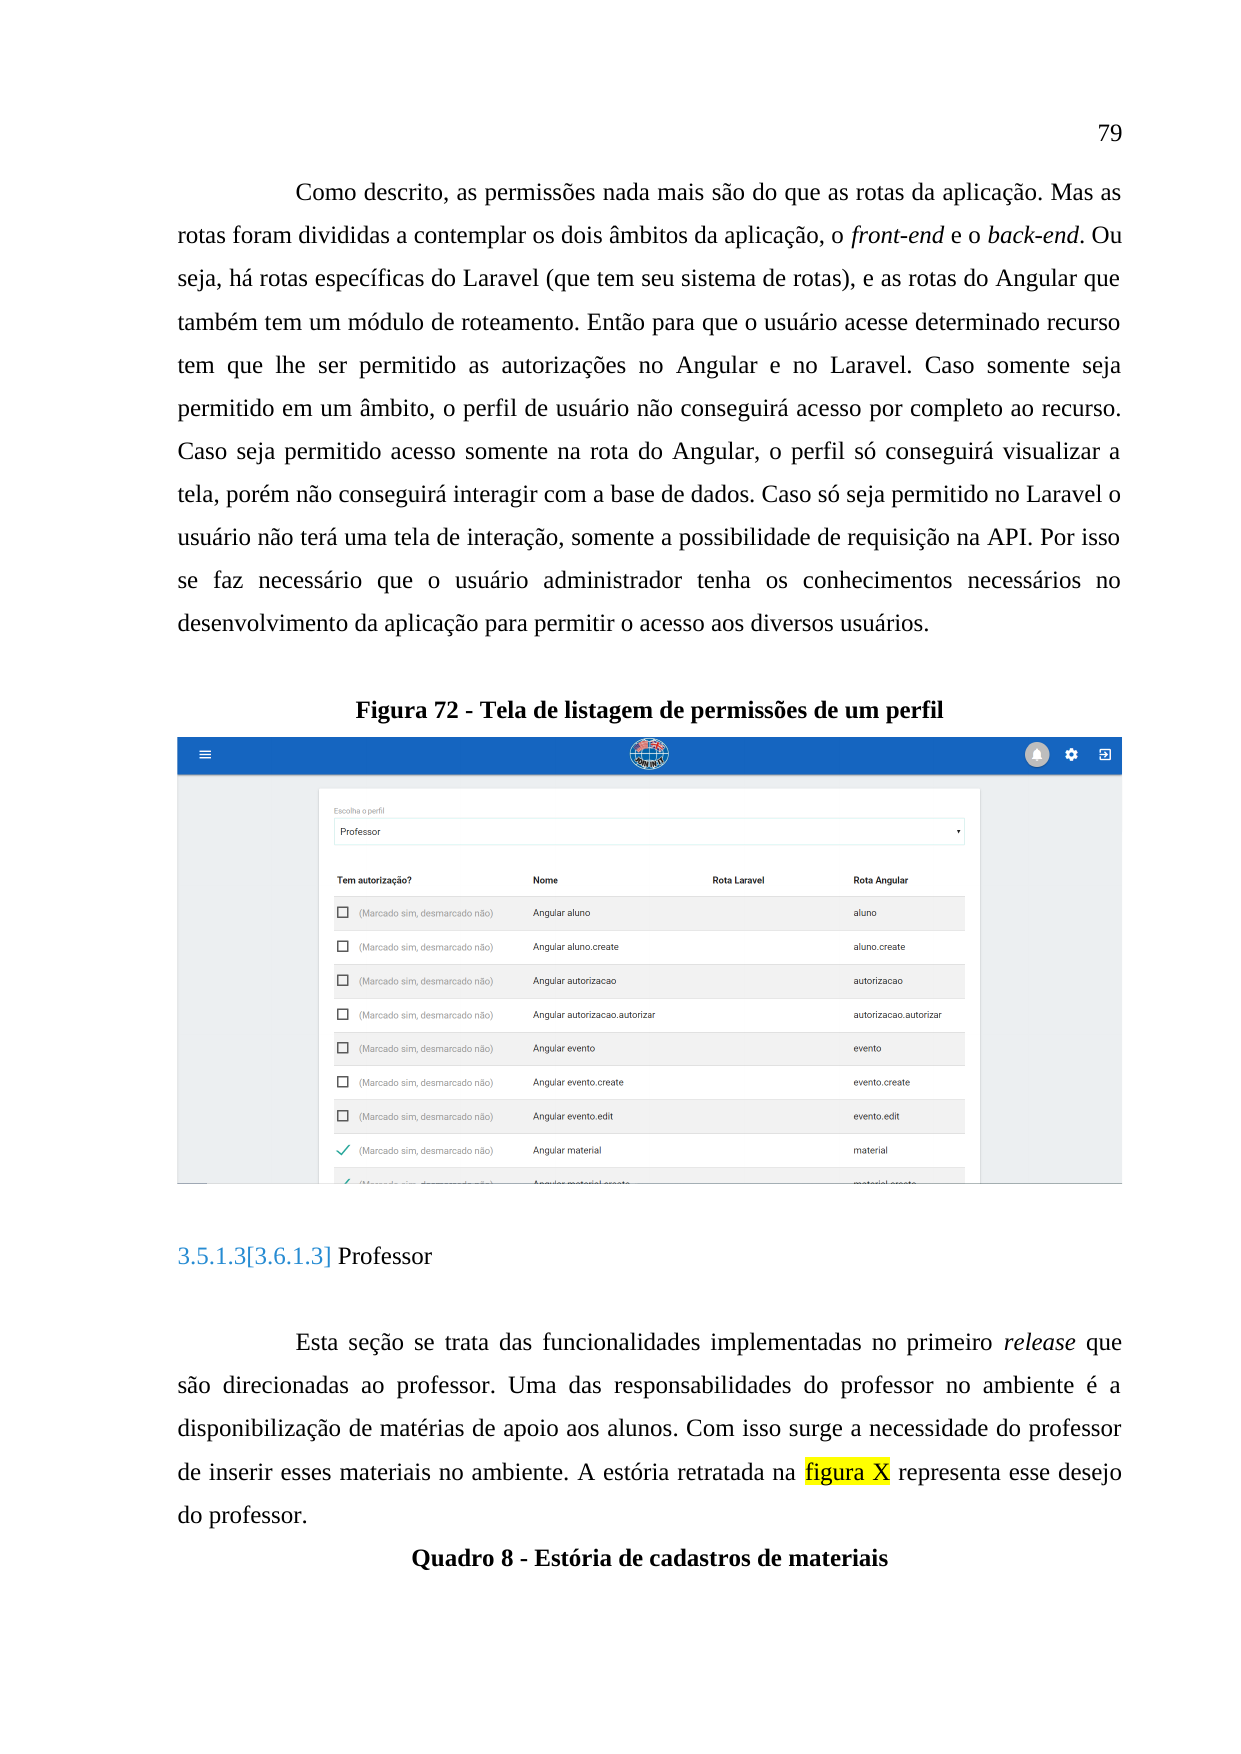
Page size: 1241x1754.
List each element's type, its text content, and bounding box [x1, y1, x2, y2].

text Esta seção se trata das funcionalidades implementadas no primeiro release que são direcionadas ao professor. Uma das responsabilidades do professor no ambiente é a disponibilização de matérias de apoio aos alunos. Com isso surge a necessidade do professor de inserir esses materiais no ambiente. A estória retratada na figura X representa esse desejo do professor. [177, 1327, 1122, 1528]
text Como descrito, as permissões nada mais são do que as rotas da aplicação. Mas as rotas foram divididas a contemplar os dois âmbitos da aplicação, o front-end e o back-end. Ou seja, há rotas específicas do Laravel (que tem seu sistema de rotas), e as rotas do Angular que também tem um módulo de roteamento. Então para que o usuário acesse determinado recurso tem que lhe ser permitido as autorizações no Angular e no Laravel. Caso somente seja permitido em um âmbito, o perfil de usuário não conseguirá acesso por completo ao recurso. Caso seja permitido acesso somente na rota do Angular, o perfil só conseguirá visualizar a tela, porém não conseguirá interagir com a base de dados. Caso só seja permitido no Laravel o usuário não terá uma tela de interação, somente a possibilidade de requisição na API. Por isso se faz necessário que o usuário administrador tenha os conhecimentos necessários no desenvolvimento da aplicação para permitir o acesso aos diversos usuários. [177, 177, 1122, 637]
subtitle Professor [177, 1241, 1122, 1270]
picture [177, 737, 1123, 1184]
